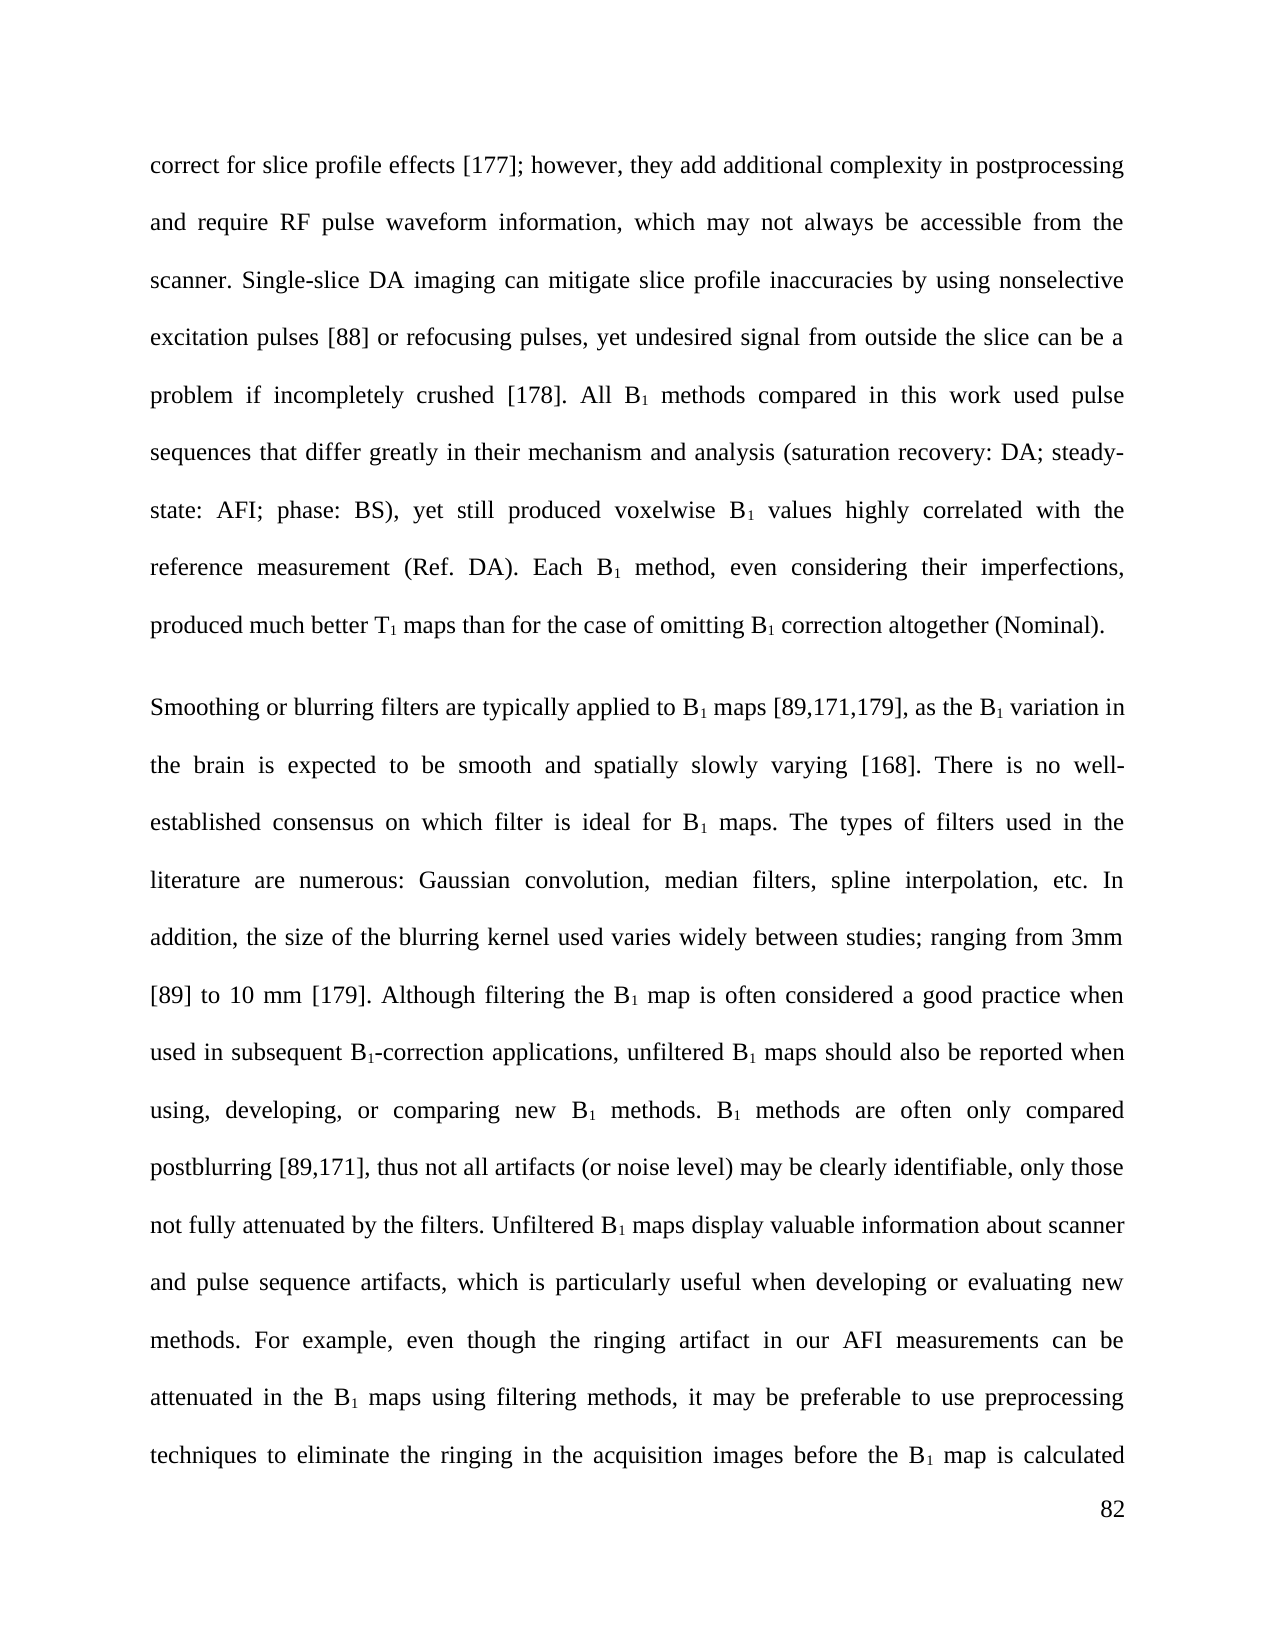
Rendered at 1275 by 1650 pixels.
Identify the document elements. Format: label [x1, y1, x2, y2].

text [150, 692, 1125, 1469]
text [150, 150, 1125, 639]
